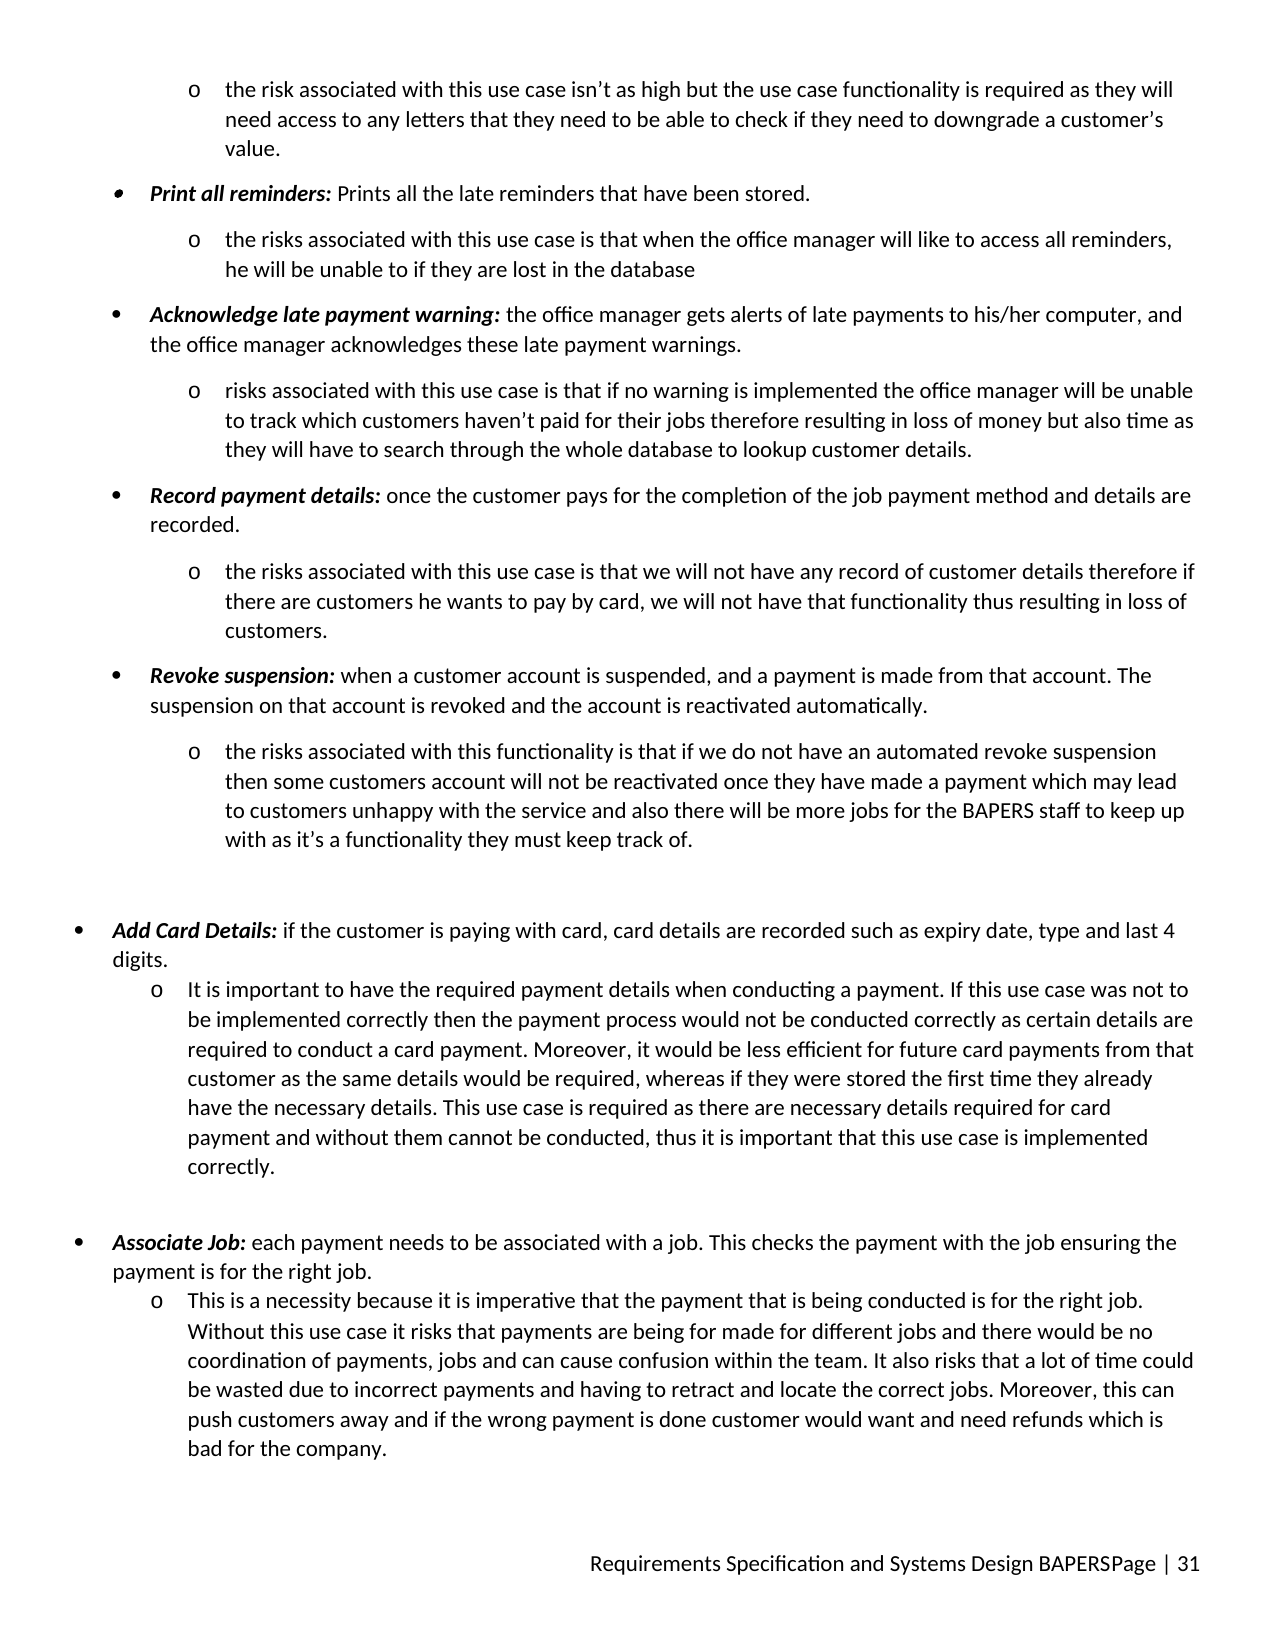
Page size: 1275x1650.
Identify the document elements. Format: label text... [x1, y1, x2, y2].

list This is a necessity because it is imperative that the payment that is being conducted is for the right job. Without this use case it risks that payments are being for made for different jobs and there would be no coordination of payments, jobs and can cause confusion within the team. It also risks that a lot of time could be wasted due to incorrect payments and having to retract and locate the correct jobs. Moreover, this can push customers away and if the wrong payment is done customer would want and need refunds which is bad for the company. [150, 1286, 1200, 1462]
list risks associated with this use case is that if no warning is implemented the office manager will be unable to track which customers haven’t paid for their jobs therefore resulting in loss of money but also time as they will have to search through the whole database to lookup customer details. [187, 376, 1200, 463]
list the risk associated with this use case isn’t as high but the use case functionality is required as they will need access to any letters that they need to be able to check if they need to downgrade a customer’s value. [187, 75, 1200, 162]
list the risks associated with this use case is that we will not have any record of customer details therefore if there are customers he wants to pay by card, we will not have that functionality thus resulting in loss of customers. [187, 557, 1200, 644]
list the risks associated with this functionality is that if we do not have an automated revoke suspension then some customers account will not be reactivated once they have made a payment which may lead to customers unhappy with the service and also there will be more jobs for the BAPERS staff to keep up with as it’s a functionality they must keep track of. [187, 737, 1200, 853]
list Record payment details: once the customer pays for the completion of the job payment method and details are recorded. [112, 481, 1200, 538]
list It is important to have the required payment details when conducting a payment. If this use case was not to be implemented correctly then the payment process would not be conducted correctly as certain details are required to conduct a card payment. Moreover, it would be less efficient for future card payments from that customer as the same details would be required, whereas if they were stored the first time they already have the necessary details. This use case is required as there are necessary details required for card payment and without them cannot be conducted, thus it is important that this use case is implemented correctly. [150, 975, 1200, 1180]
list Revoke suspension: when a customer account is suspended, and a payment is made from that account. The suspension on that account is revoked and the account is reactivated automatically. [112, 661, 1200, 719]
list Associate Job: each payment needs to be associated with a job. This checks the payment with the job ensuring the payment is for the right job. [75, 1228, 1200, 1285]
list the risks associated with this use case is that when the office manager will like to access all reminders, he will be unable to if they are lost in the database [187, 225, 1200, 283]
list Acknowledge late payment warning: the office manager gets alerts of late payments to his/her computer, and the office manager acknowledges these late payment warnings. [112, 300, 1200, 358]
list Print all reminders: Prints all the late reminders that have been stored. [112, 179, 1200, 207]
list Add Card Details: if the customer is paying with card, card details are recorded such as expiry date, type and last 4 digits. [75, 916, 1200, 973]
